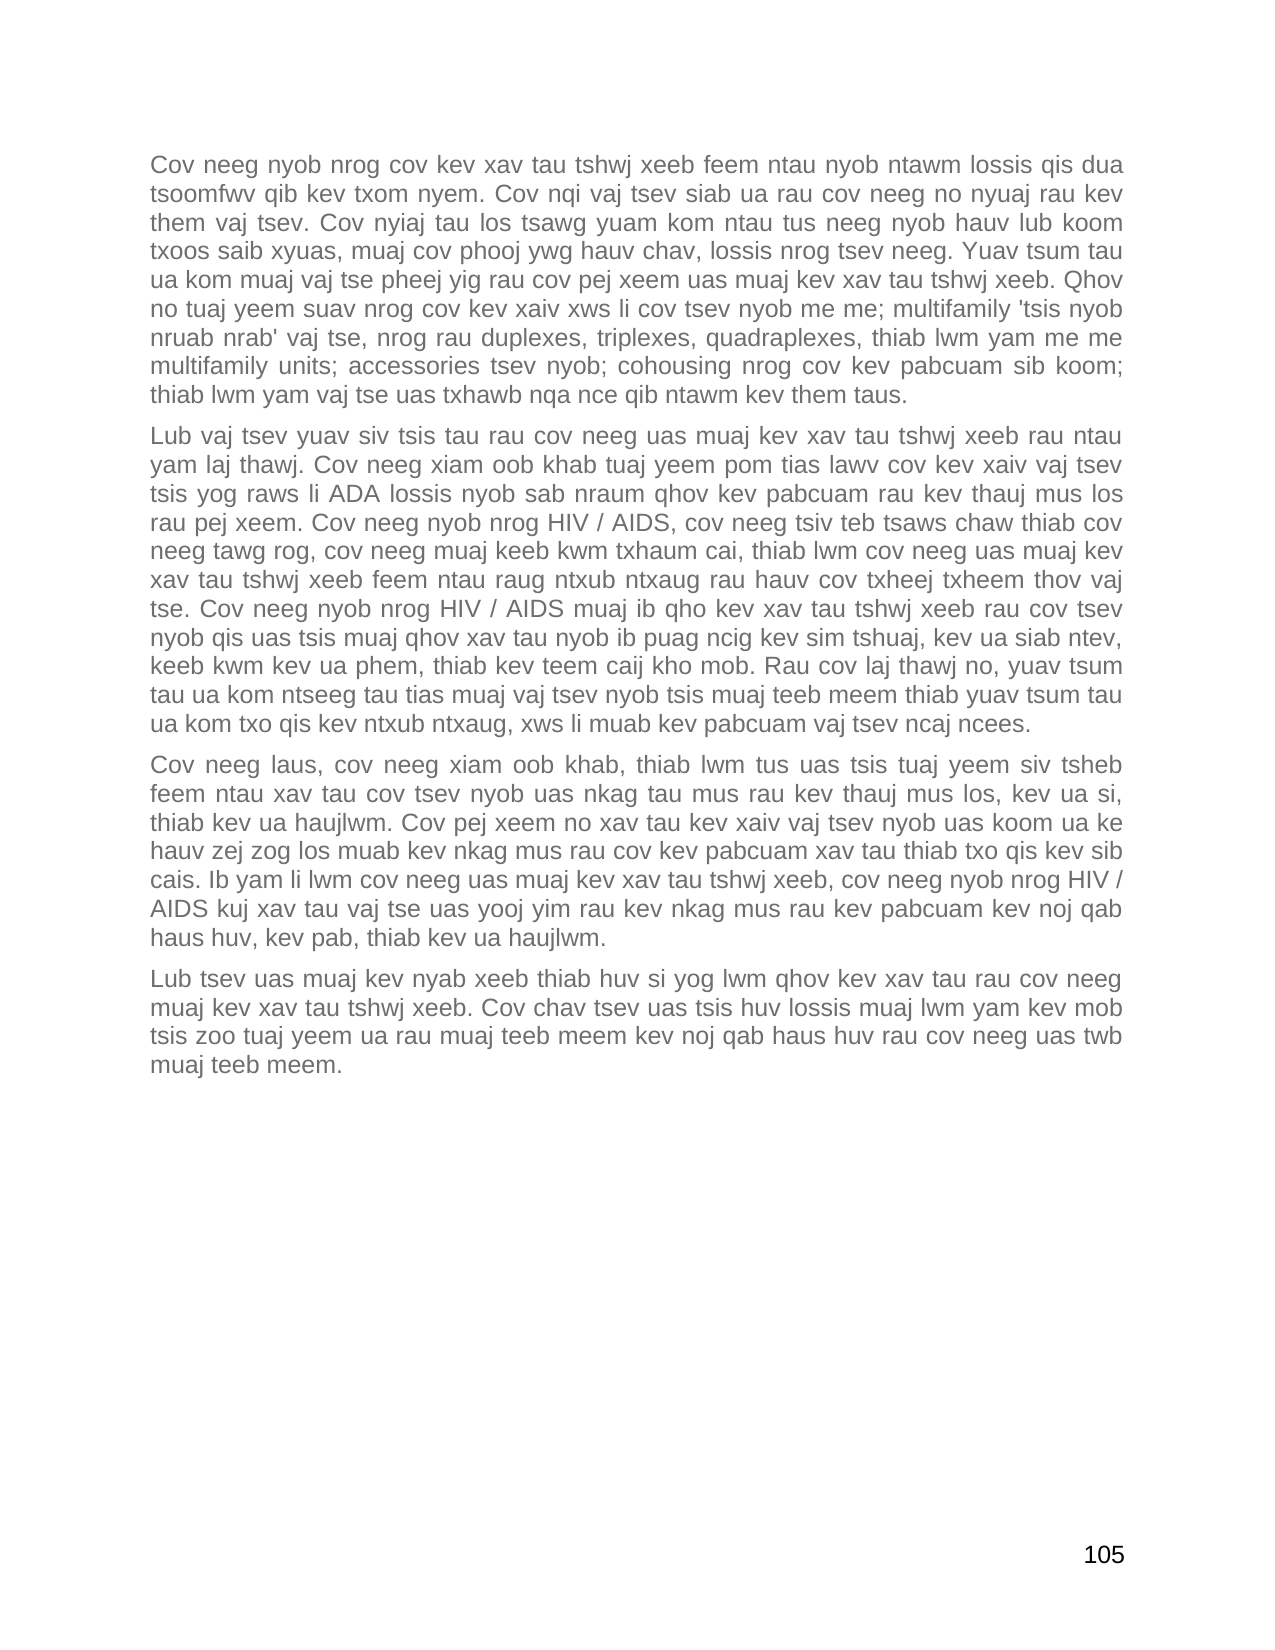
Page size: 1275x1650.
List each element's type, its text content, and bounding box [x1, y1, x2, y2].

text Lub vaj tsev yuav siv tsis tau rau cov neeg uas muaj kev xav tau tshwj xeeb rau ntau yam laj thawj. Cov neeg xiam oob khab tuaj yeem pom tias lawv cov kev xaiv vaj tsev tsis yog raws li ADA lossis nyob sab nraum qhov kev pabcuam rau kev thauj mus los rau pej xeem. Cov neeg nyob nrog HIV / AIDS, cov neeg tsiv teb tsaws chaw thiab cov neeg tawg rog, cov neeg muaj keeb kwm txhaum cai, thiab lwm cov neeg uas muaj kev xav tau tshwj xeeb feem ntau raug ntxub ntxaug rau hauv cov txheej txheem thov vaj tse. Cov neeg nyob nrog HIV / AIDS muaj ib qho kev xav tau tshwj xeeb rau cov tsev nyob qis uas tsis muaj qhov xav tau nyob ib puag ncig kev sim tshuaj, kev ua siab ntev, keeb kwm kev ua phem, thiab kev teem caij kho mob. Rau cov laj thawj no, yuav tsum tau ua kom ntseeg tau tias muaj vaj tsev nyob tsis muaj teeb meem thiab yuav tsum tau ua kom txo qis kev ntxub ntxaug, xws li muab kev pabcuam vaj tsev ncaj ncees. [150, 421, 1125, 737]
text Cov neeg laus, cov neeg xiam oob khab, thiab lwm tus uas tsis tuaj yeem siv tsheb feem ntau xav tau cov tsev nyob uas nkag tau mus rau kev thauj mus los, kev ua si, thiab kev ua haujlwm. Cov pej xeem no xav tau kev xaiv vaj tsev nyob uas koom ua ke hauv zej zog los muab kev nkag mus rau cov kev pabcuam xav tau thiab txo qis kev sib cais. Ib yam li lwm cov neeg uas muaj kev xav tau tshwj xeeb, cov neeg nyob nrog HIV / AIDS kuj xav tau vaj tse uas yooj yim rau kev nkag mus rau kev pabcuam kev noj qab haus huv, kev pab, thiab kev ua haujlwm. [150, 750, 1125, 951]
text Lub tsev uas muaj kev nyab xeeb thiab huv si yog lwm qhov kev xav tau rau cov neeg muaj kev xav tau tshwj xeeb. Cov chav tsev uas tsis huv lossis muaj lwm yam kev mob tsis zoo tuaj yeem ua rau muaj teeb meem kev noj qab haus huv rau cov neeg uas twb muaj teeb meem. [150, 964, 1125, 1079]
text Cov neeg nyob nrog cov kev xav tau tshwj xeeb feem ntau nyob ntawm lossis qis dua tsoomfwv qib kev txom nyem. Cov nqi vaj tsev siab ua rau cov neeg no nyuaj rau kev them vaj tsev. Cov nyiaj tau los tsawg yuam kom ntau tus neeg nyob hauv lub koom txoos saib xyuas, muaj cov phooj ywg hauv chav, lossis nrog tsev neeg. Yuav tsum tau ua kom muaj vaj tse pheej yig rau cov pej xeem uas muaj kev xav tau tshwj xeeb. Qhov no tuaj yeem suav nrog cov kev xaiv xws li cov tsev nyob me me; multifamily 'tsis nyob nruab nrab' vaj tse, nrog rau duplexes, triplexes, quadraplexes, thiab lwm yam me me multifamily units; accessories tsev nyob; cohousing nrog cov kev pabcuam sib koom; thiab lwm yam vaj tse uas txhawb nqa nce qib ntawm kev them taus. [150, 150, 1125, 409]
